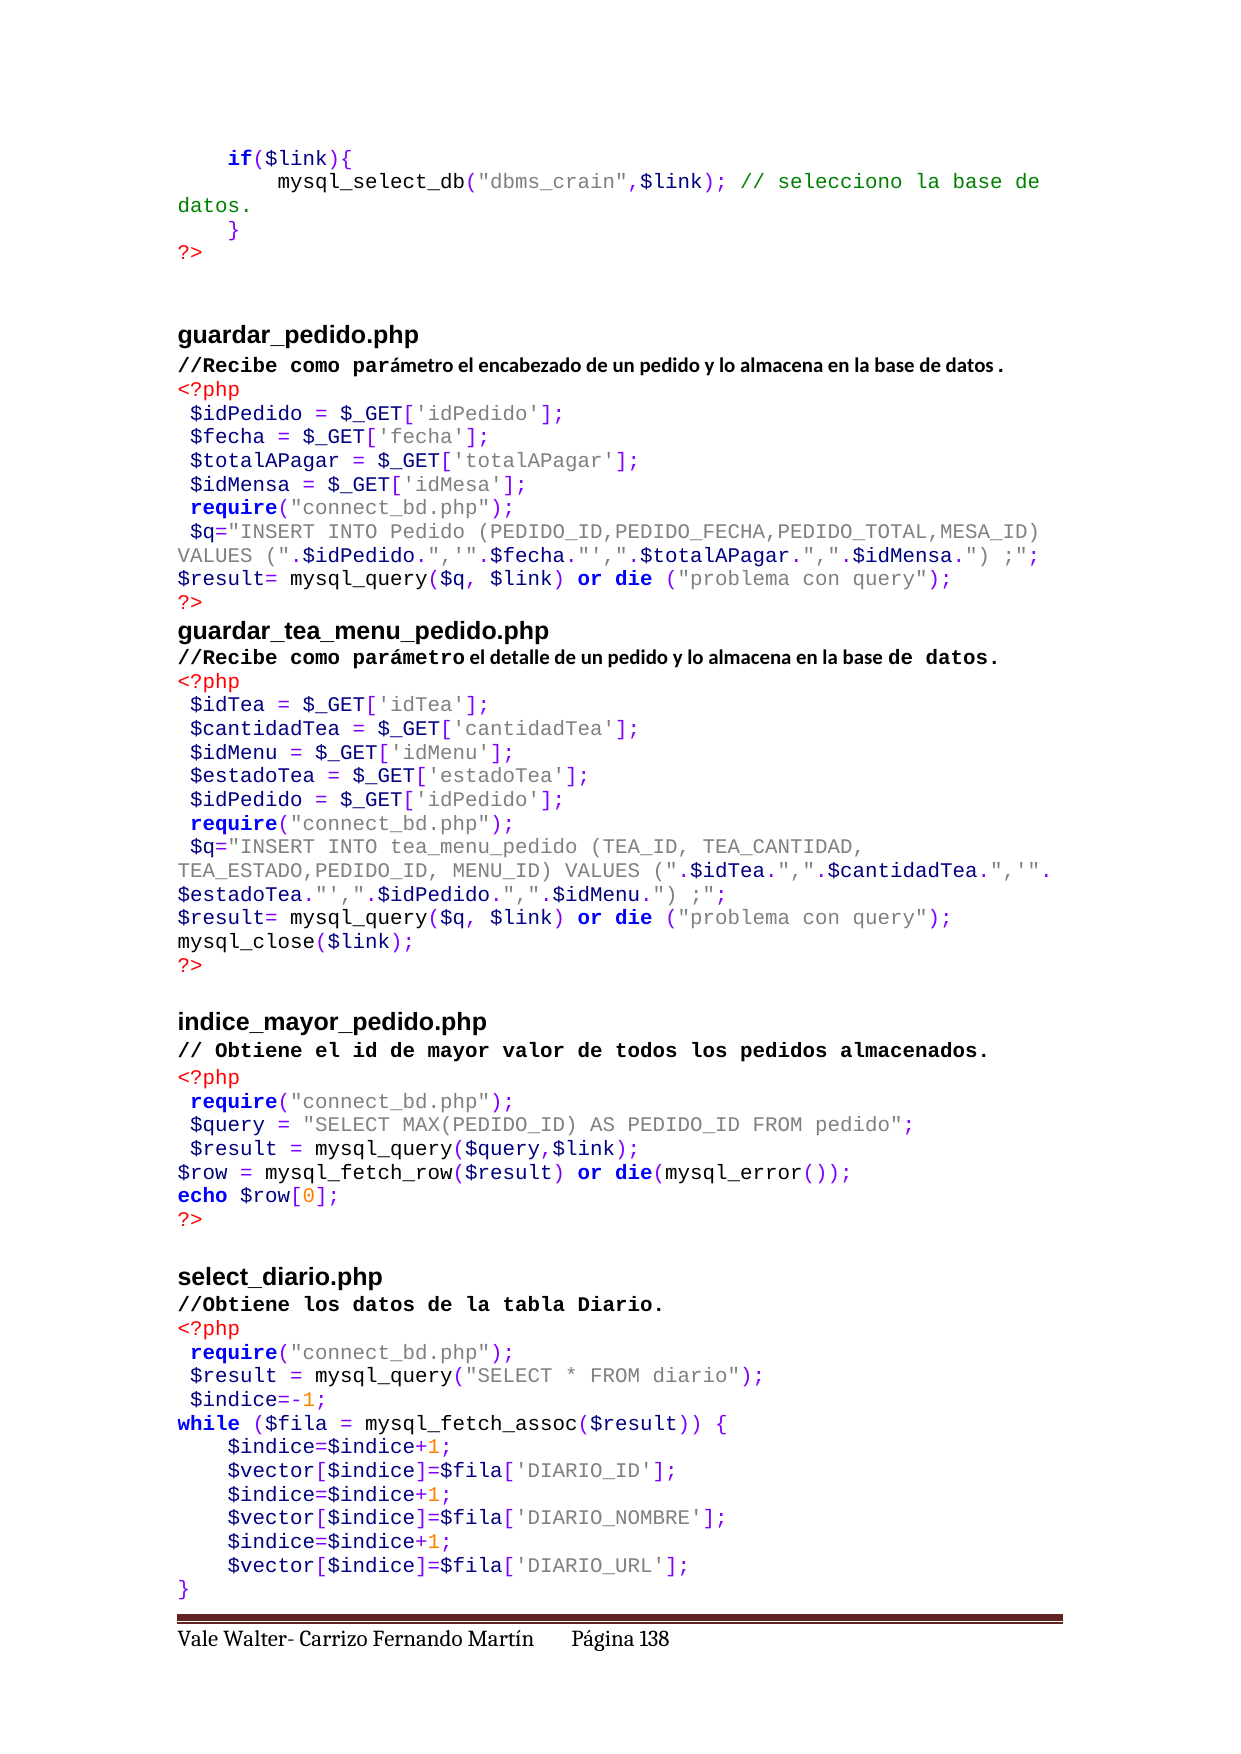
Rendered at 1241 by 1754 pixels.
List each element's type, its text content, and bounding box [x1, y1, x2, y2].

text $indice=$indice+1; [177, 1531, 1063, 1554]
text $idMenu = $_GET['idMenu']; [177, 742, 1063, 765]
text ?> [177, 1209, 1063, 1233]
text $totalAPagar = $_GET['totalAPagar']; [177, 450, 1063, 474]
text $indice=$indice+1; [177, 1436, 1063, 1460]
text $cantidadTea = $_GET['cantidadTea']; [177, 718, 1063, 742]
text $q="INSERT INTO tea_menu_pedido (TEA_ID, TEA_CANTIDAD, TEA_ESTADO,PEDIDO_ID, MENU_ID) VALUES (".$idTea.",".$cantidadTea.",'".$estadoTea."',".$idPedido.",".$idMenu.") ;"; [177, 836, 1063, 907]
text require("connect_bd.php"); [177, 1342, 1063, 1365]
text while ($fila = mysql_fetch_assoc($result)) { [177, 1413, 1063, 1436]
text guardar_tea_menu_pedido.php [177, 616, 1063, 644]
text <?php [177, 379, 1063, 403]
text select_diario.php [177, 1261, 1063, 1290]
text //Obtiene los datos de la tabla Diario. [177, 1294, 1063, 1318]
text $query = "SELECT MAX(PEDIDO_ID) AS PEDIDO_ID FROM pedido"; [177, 1114, 1063, 1138]
text $idPedido = $_GET['idPedido']; [177, 403, 1063, 426]
text $fecha = $_GET['fecha']; [177, 426, 1063, 450]
text ?> [177, 592, 1063, 616]
text $result = mysql_query("SELECT * FROM diario"); [177, 1365, 1063, 1389]
text $indice=-1; [177, 1389, 1063, 1413]
text //Recibe como parámetro el detalle de un pedido y lo almacena en la base de datos. [177, 644, 1063, 671]
text $q="INSERT INTO Pedido (PEDIDO_ID,PEDIDO_FECHA,PEDIDO_TOTAL,MESA_ID) VALUES (".$idPedido.",'".$fecha."',".$totalAPagar.",".$idMensa.") ;"; [177, 521, 1063, 568]
text $idMensa = $_GET['idMesa']; [177, 474, 1063, 497]
text $estadoTea = $_GET['estadoTea']; [177, 765, 1063, 789]
text <?php [177, 671, 1063, 694]
text require("connect_bd.php"); [177, 497, 1063, 521]
text $idPedido = $_GET['idPedido']; [177, 789, 1063, 813]
text $indice=$indice+1; [177, 1484, 1063, 1507]
text mysql_close($link); [177, 931, 1063, 954]
text require("connect_bd.php"); [177, 813, 1063, 836]
text $result = mysql_query($query,$link); [177, 1138, 1063, 1162]
text mysql_select_db("dbms_crain",$link); // selecciono la base de datos. [177, 171, 1063, 218]
text ?> [177, 242, 1063, 266]
text $result= mysql_query($q, $link) or die ("problema con query"); [177, 907, 1063, 931]
text echo $row[0]; [177, 1185, 1063, 1209]
text // Obtiene el id de mayor valor de todos los pedidos almacenados. [177, 1040, 1063, 1064]
text $vector[$indice]=$fila['DIARIO_URL']; [177, 1554, 1063, 1578]
text guardar_pedido.php [177, 320, 1063, 348]
text if($link){ [177, 148, 1063, 171]
text $result= mysql_query($q, $link) or die ("problema con query"); [177, 568, 1063, 592]
text $row = mysql_fetch_row($result) or die(mysql_error()); [177, 1162, 1063, 1185]
text //Recibe como parámetro el encabezado de un pedido y lo almacena en la base de datos. [177, 353, 1063, 379]
text require("connect_bd.php"); [177, 1091, 1063, 1114]
text } [177, 218, 1063, 242]
text <?php [177, 1067, 1063, 1091]
text $vector[$indice]=$fila['DIARIO_NOMBRE']; [177, 1507, 1063, 1531]
text <?php [177, 1318, 1063, 1342]
text $vector[$indice]=$fila['DIARIO_ID']; [177, 1460, 1063, 1484]
text $idTea = $_GET['idTea']; [177, 694, 1063, 718]
text ?> [177, 954, 1063, 978]
text } [177, 1578, 1063, 1602]
text indice_mayor_pedido.php [177, 1007, 1063, 1036]
